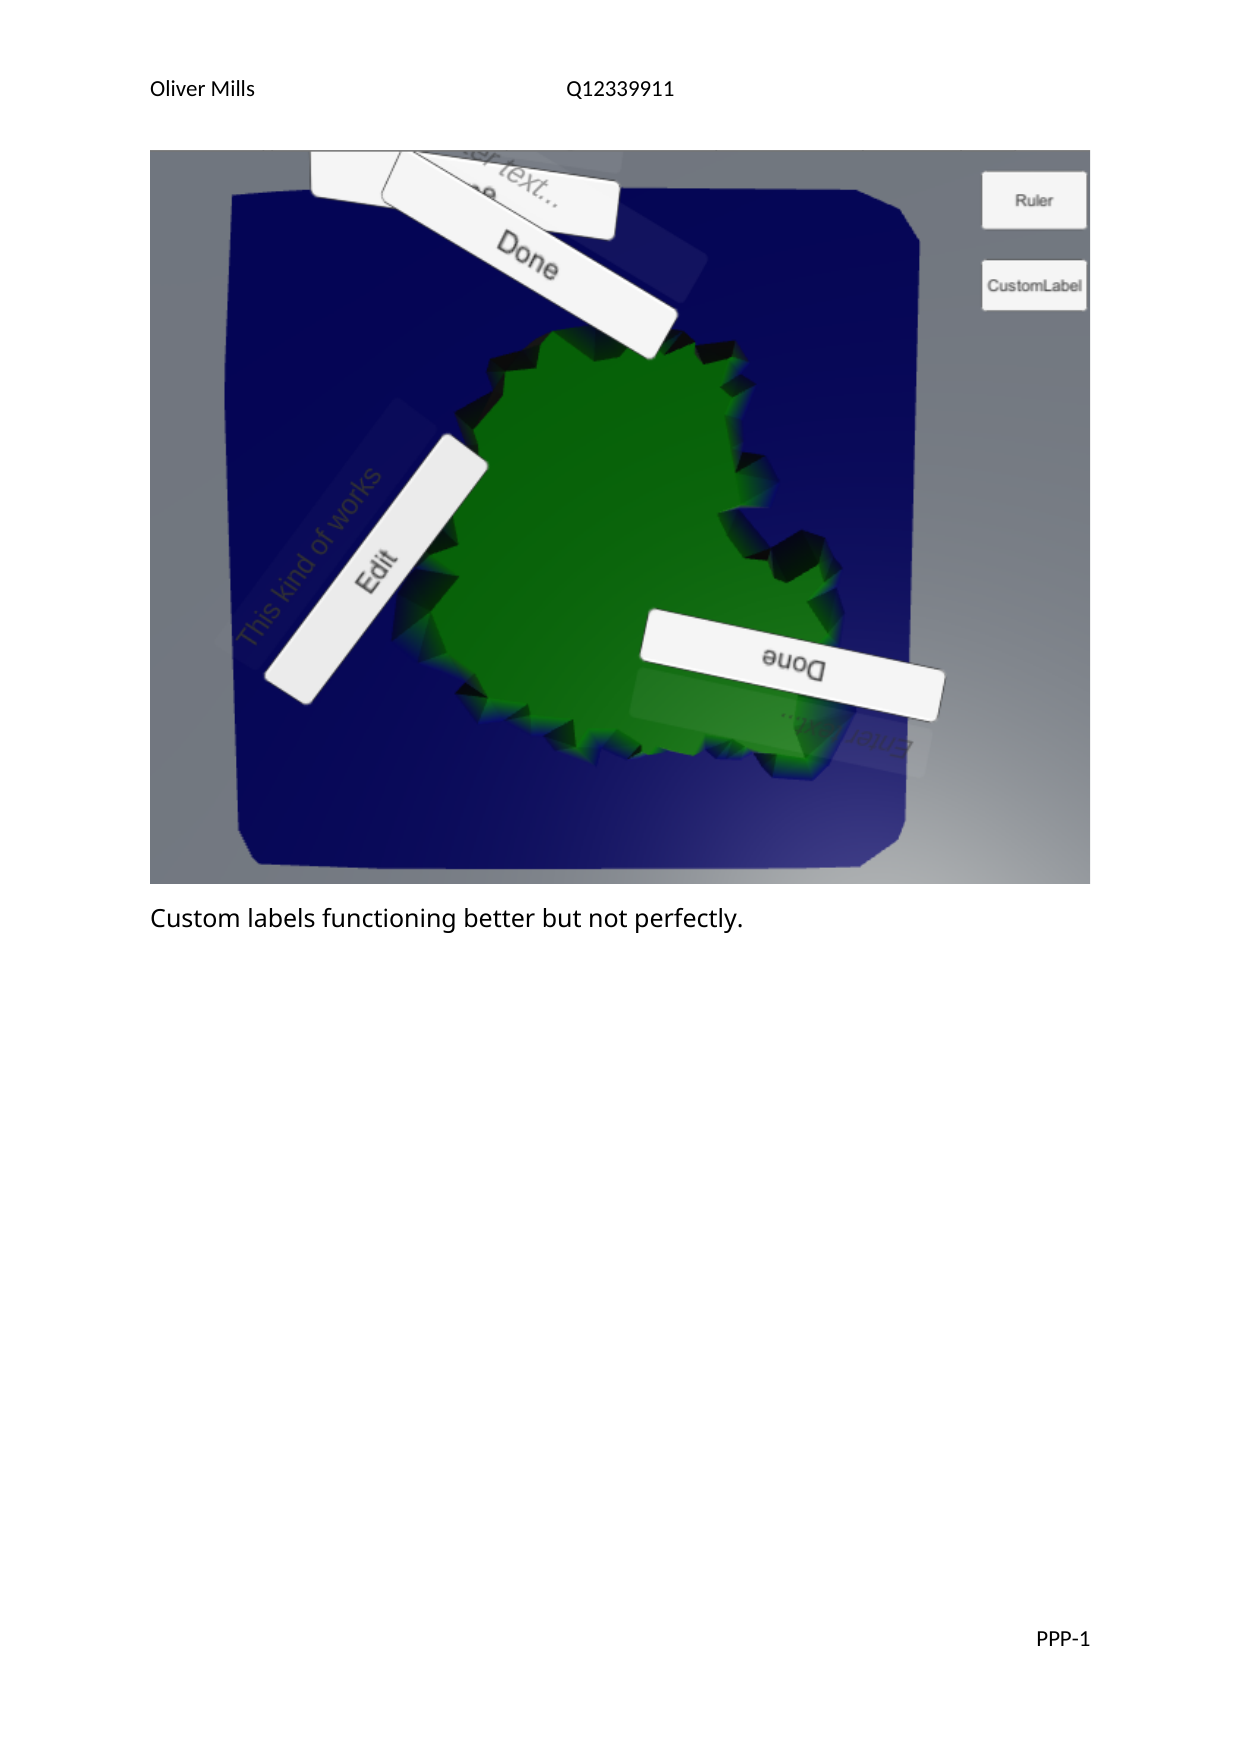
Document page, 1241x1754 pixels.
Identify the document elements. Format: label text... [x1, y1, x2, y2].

text Custom labels functioning better but not perfectly. [150, 901, 1090, 935]
picture [150, 150, 1091, 884]
